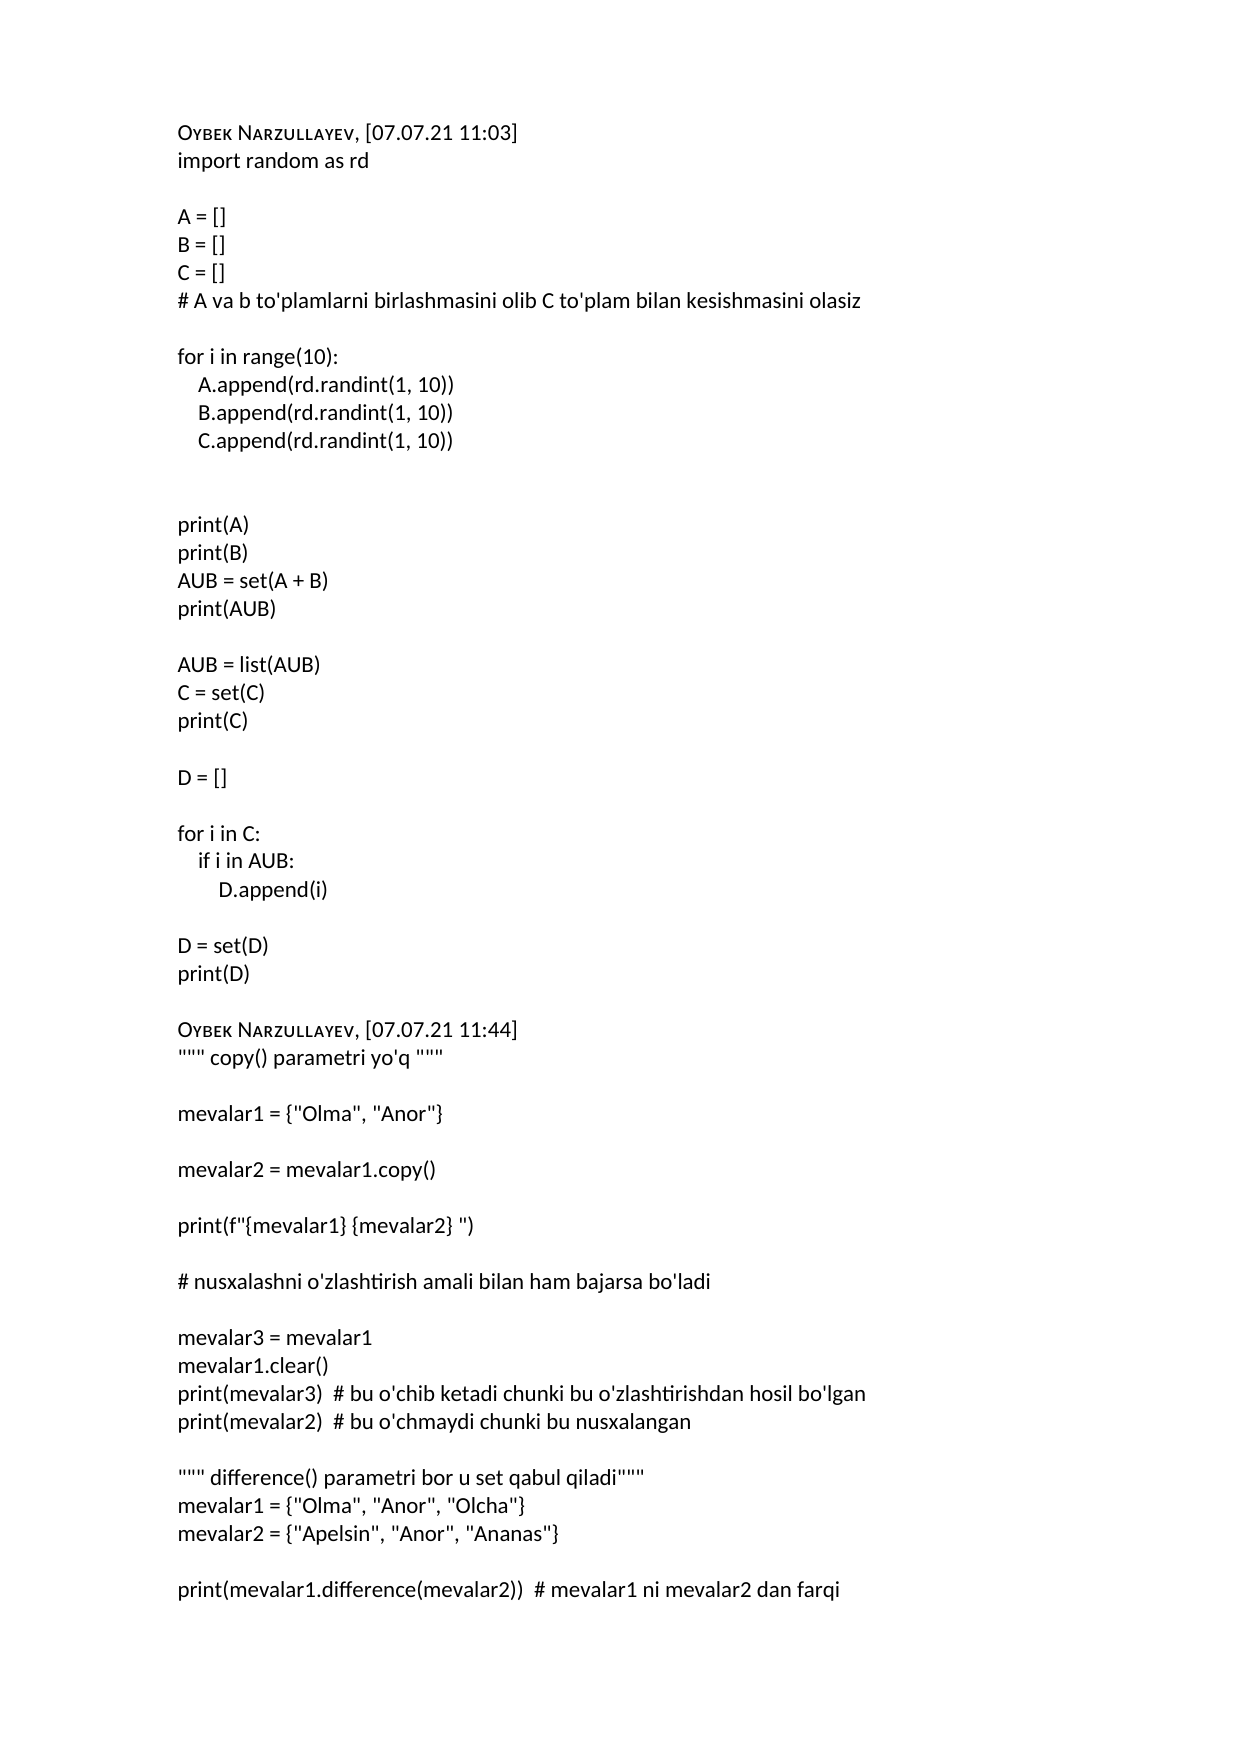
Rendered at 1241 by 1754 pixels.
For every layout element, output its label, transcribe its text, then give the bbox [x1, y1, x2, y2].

text AUB = list(AUB) [177, 651, 1152, 678]
text Oʏʙᴇᴋ Nᴀʀᴢᴜʟʟᴀʏᴇᴠ, [07.07.21 11:03] [177, 118, 1152, 146]
text mevalar2 = mevalar1.copy() [177, 1155, 1152, 1183]
text if i in AUB: [177, 847, 1152, 875]
text AUB = set(A + B) [177, 566, 1152, 594]
text A.append(rd.randint(1, 10)) [177, 370, 1152, 398]
text C = set(C) [177, 678, 1152, 707]
text print(C) [177, 707, 1152, 734]
text print(mevalar3) # bu o'chib ketadi chunki bu o'zlashtirishdan hosil bo'lgan [177, 1379, 1152, 1407]
text mevalar1.clear() [177, 1351, 1152, 1379]
text """ copy() parametri yo'q """ [177, 1043, 1152, 1071]
text import random as rd [177, 146, 1152, 174]
text C.append(rd.randint(1, 10)) [177, 426, 1152, 454]
text C = [] [177, 258, 1152, 286]
text D = set(D) [177, 931, 1152, 959]
text print(mevalar2) # bu o'chmaydi chunki bu nusxalangan [177, 1407, 1152, 1435]
text Oʏʙᴇᴋ Nᴀʀᴢᴜʟʟᴀʏᴇᴠ, [07.07.21 11:44] [177, 1015, 1152, 1043]
text mevalar3 = mevalar1 [177, 1323, 1152, 1351]
text for i in C: [177, 819, 1152, 847]
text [177, 1519, 1152, 1547]
text print(f"{mevalar1} {mevalar2} ") [177, 1211, 1152, 1239]
text mevalar1 = {"Olma", "Anor"} [177, 1099, 1152, 1127]
text mevalar1 = {"Olma", "Anor", "Olcha"} [177, 1491, 1152, 1519]
text print(B) [177, 538, 1152, 566]
text A = [] [177, 202, 1152, 230]
text print(mevalar1.difference(mevalar2)) # mevalar1 ni mevalar2 dan farqi [177, 1575, 1152, 1603]
text # nusxalashni o'zlashtirish amali bilan ham bajarsa bo'ladi [177, 1267, 1152, 1295]
text D = [] [177, 763, 1152, 791]
text print(D) [177, 959, 1152, 987]
text B = [] [177, 230, 1152, 258]
text D.append(i) [177, 875, 1152, 903]
text # A va b to'plamlarni birlashmasini olib C to'plam bilan kesishmasini olasiz [177, 286, 1152, 314]
text B.append(rd.randint(1, 10)) [177, 398, 1152, 426]
text print(AUB) [177, 594, 1152, 622]
text print(A) [177, 510, 1152, 538]
text """ difference() parametri bor u set qabul qiladi""" [177, 1463, 1152, 1491]
text for i in range(10): [177, 342, 1152, 370]
